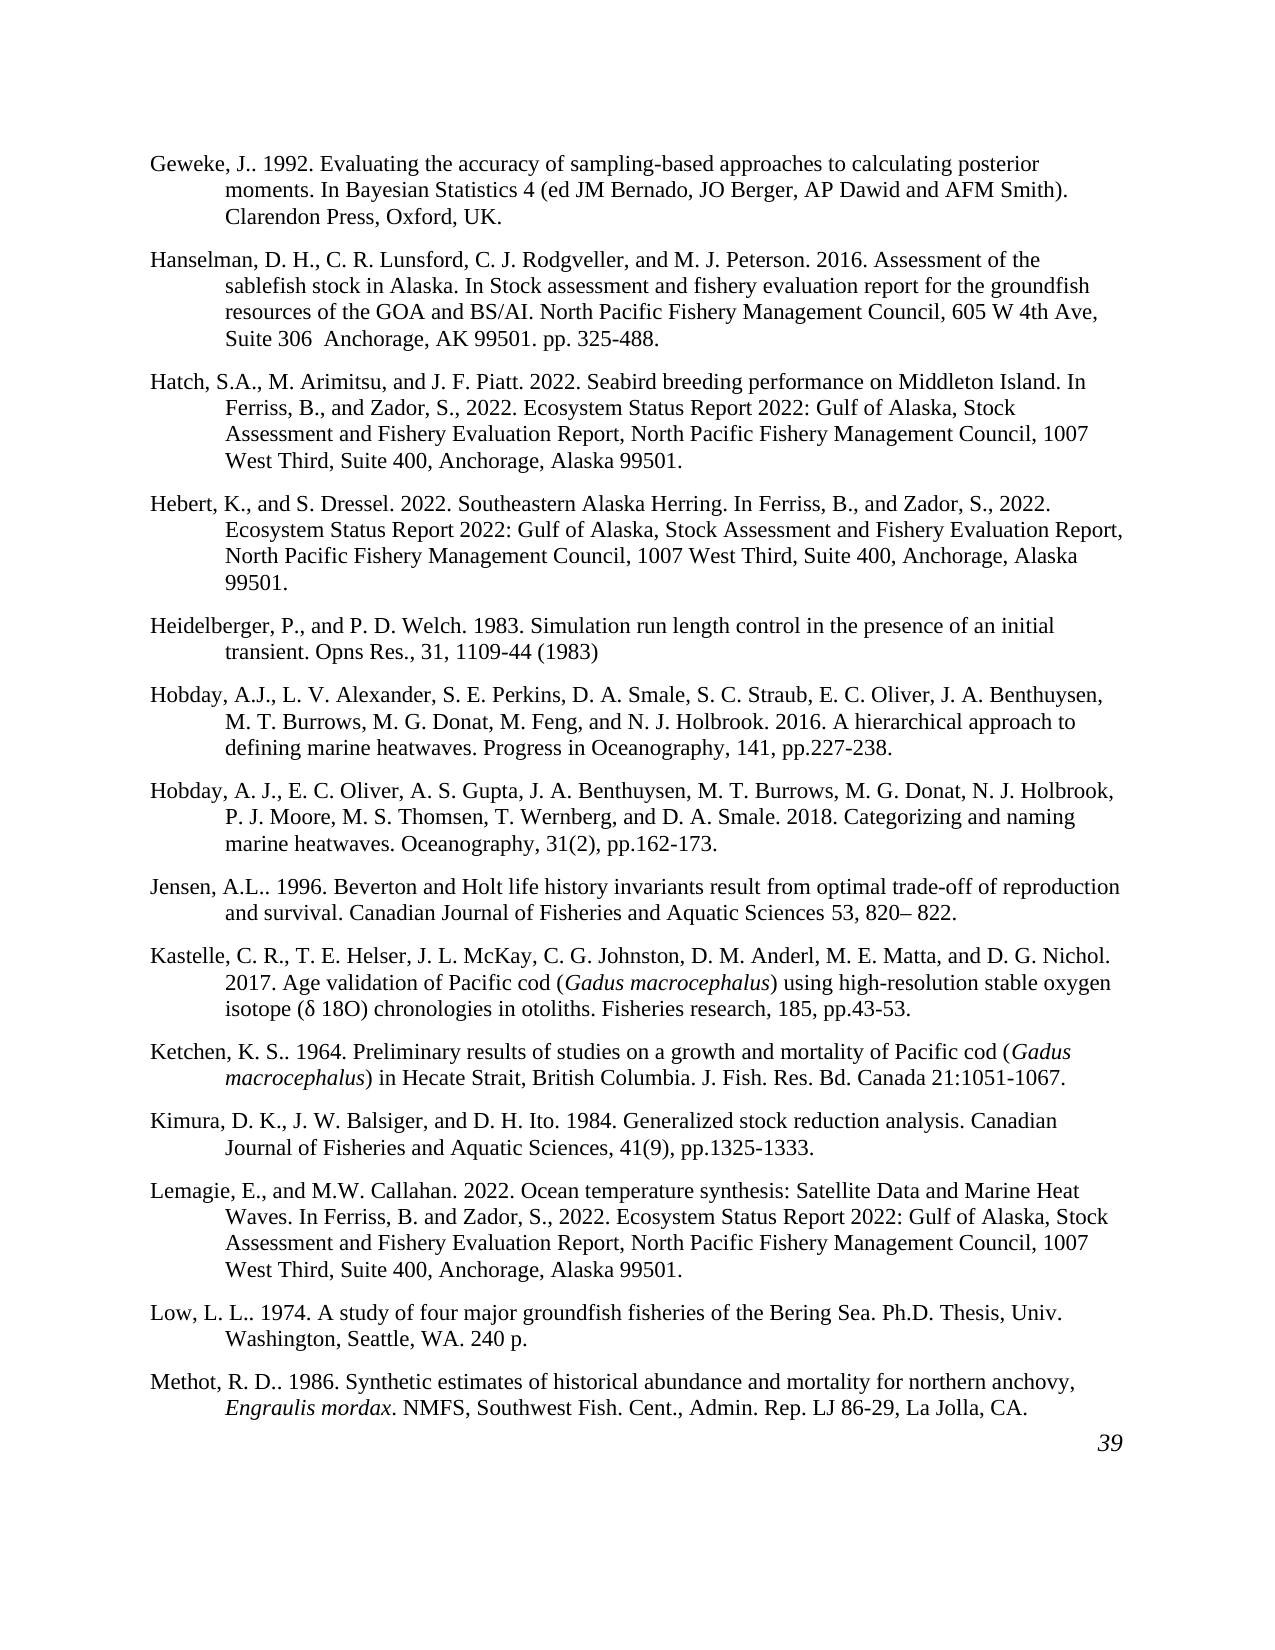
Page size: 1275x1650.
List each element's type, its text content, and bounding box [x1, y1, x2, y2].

text Heidelberger, P., and P. D. Welch. 1983. Simulation run length control in the presence of an initial transient. Opns Res., 31, 1109-44 (1983) [150, 612, 1125, 665]
text Hobday, A. J., E. C. Oliver, A. S. Gupta, J. A. Benthuysen, M. T. Burrows, M. G. Donat, N. J. Holbrook, P. J. Moore, M. S. Thomsen, T. Wernberg, and D. A. Smale. 2018. Categorizing and naming marine heatwaves. Oceanography, 31(2), pp.162-173. [150, 777, 1125, 856]
text Jensen, A.L.. 1996. Beverton and Holt life history invariants result from optimal trade-off of reproduction and survival. Canadian Journal of Fisheries and Aquatic Sciences 53, 820– 822. [150, 873, 1125, 926]
text Hebert, K., and S. Dressel. 2022. Southeastern Alaska Herring. In Ferriss, B., and Zador, S., 2022. Ecosystem Status Report 2022: Gulf of Alaska, Stock Assessment and Fishery Evaluation Report, North Pacific Fishery Management Council, 1007 West Third, Suite 400, Anchorage, Alaska 99501. [150, 490, 1125, 595]
text Kimura, D. K., J. W. Balsiger, and D. H. Ito. 1984. Generalized stock reduction analysis. Canadian Journal of Fisheries and Aquatic Sciences, 41(9), pp.1325-1333. [150, 1107, 1125, 1160]
text Lemagie, E., and M.W. Callahan. 2022. Ocean temperature synthesis: Satellite Data and Marine Heat Waves. In Ferriss, B. and Zador, S., 2022. Ecosystem Status Report 2022: Gulf of Alaska, Stock Assessment and Fishery Evaluation Report, North Pacific Fishery Management Council, 1007 West Third, Suite 400, Anchorage, Alaska 99501. [150, 1177, 1125, 1282]
text Methot, R. D.. 1986. Synthetic estimates of historical abundance and mortality for northern anchovy, Engraulis mordax. NMFS, Southwest Fish. Cent., Admin. Rep. LJ 86-29, La Jolla, CA. [150, 1368, 1125, 1421]
text Hanselman, D. H., C. R. Lunsford, C. J. Rodgveller, and M. J. Peterson. 2016. Assessment of the sablefish stock in Alaska. In Stock assessment and fishery evaluation report for the groundfish resources of the GOA and BS/AI. North Pacific Fishery Management Council, 605 W 4th Ave, Suite 306 Anchorage, AK 99501. pp. 325-488. [150, 246, 1125, 351]
text Hobday, A.J., L. V. Alexander, S. E. Perkins, D. A. Smale, S. C. Straub, E. C. Oliver, J. A. Benthuysen, M. T. Burrows, M. G. Donat, M. Feng, and N. J. Holbrook. 2016. A hierarchical approach to defining marine heatwaves. Progress in Oceanography, 141, pp.227-238. [150, 681, 1125, 760]
text Kastelle, C. R., T. E. Helser, J. L. McKay, C. G. Johnston, D. M. Anderl, M. E. Matta, and D. G. Nichol. 2017. Age validation of Pacific cod (Gadus macrocephalus) using high-resolution stable oxygen isotope (δ 18O) chronologies in otoliths. Fisheries research, 185, pp.43-53. [150, 942, 1125, 1021]
text Low, L. L.. 1974. A study of four major groundfish fisheries of the Bering Sea. Ph.D. Thesis, Univ. Washington, Seattle, WA. 240 p. [150, 1299, 1125, 1351]
text Geweke, J.. 1992. Evaluating the accuracy of sampling-based approaches to calculating posterior moments. In Bayesian Statistics 4 (ed JM Bernado, JO Berger, AP Dawid and AFM Smith). Clarendon Press, Oxford, UK. [150, 150, 1125, 229]
text Hatch, S.A., M. Arimitsu, and J. F. Piatt. 2022. Seabird breeding performance on Middleton Island. In Ferriss, B., and Zador, S., 2022. Ecosystem Status Report 2022: Gulf of Alaska, Stock Assessment and Fishery Evaluation Report, North Pacific Fishery Management Council, 1007 West Third, Suite 400, Anchorage, Alaska 99501. [150, 368, 1125, 473]
text Ketchen, K. S.. 1964. Preliminary results of studies on a growth and mortality of Pacific cod (Gadus macrocephalus) in Hecate Strait, British Columbia. J. Fish. Res. Bd. Canada 21:1051-1067. [150, 1038, 1125, 1091]
